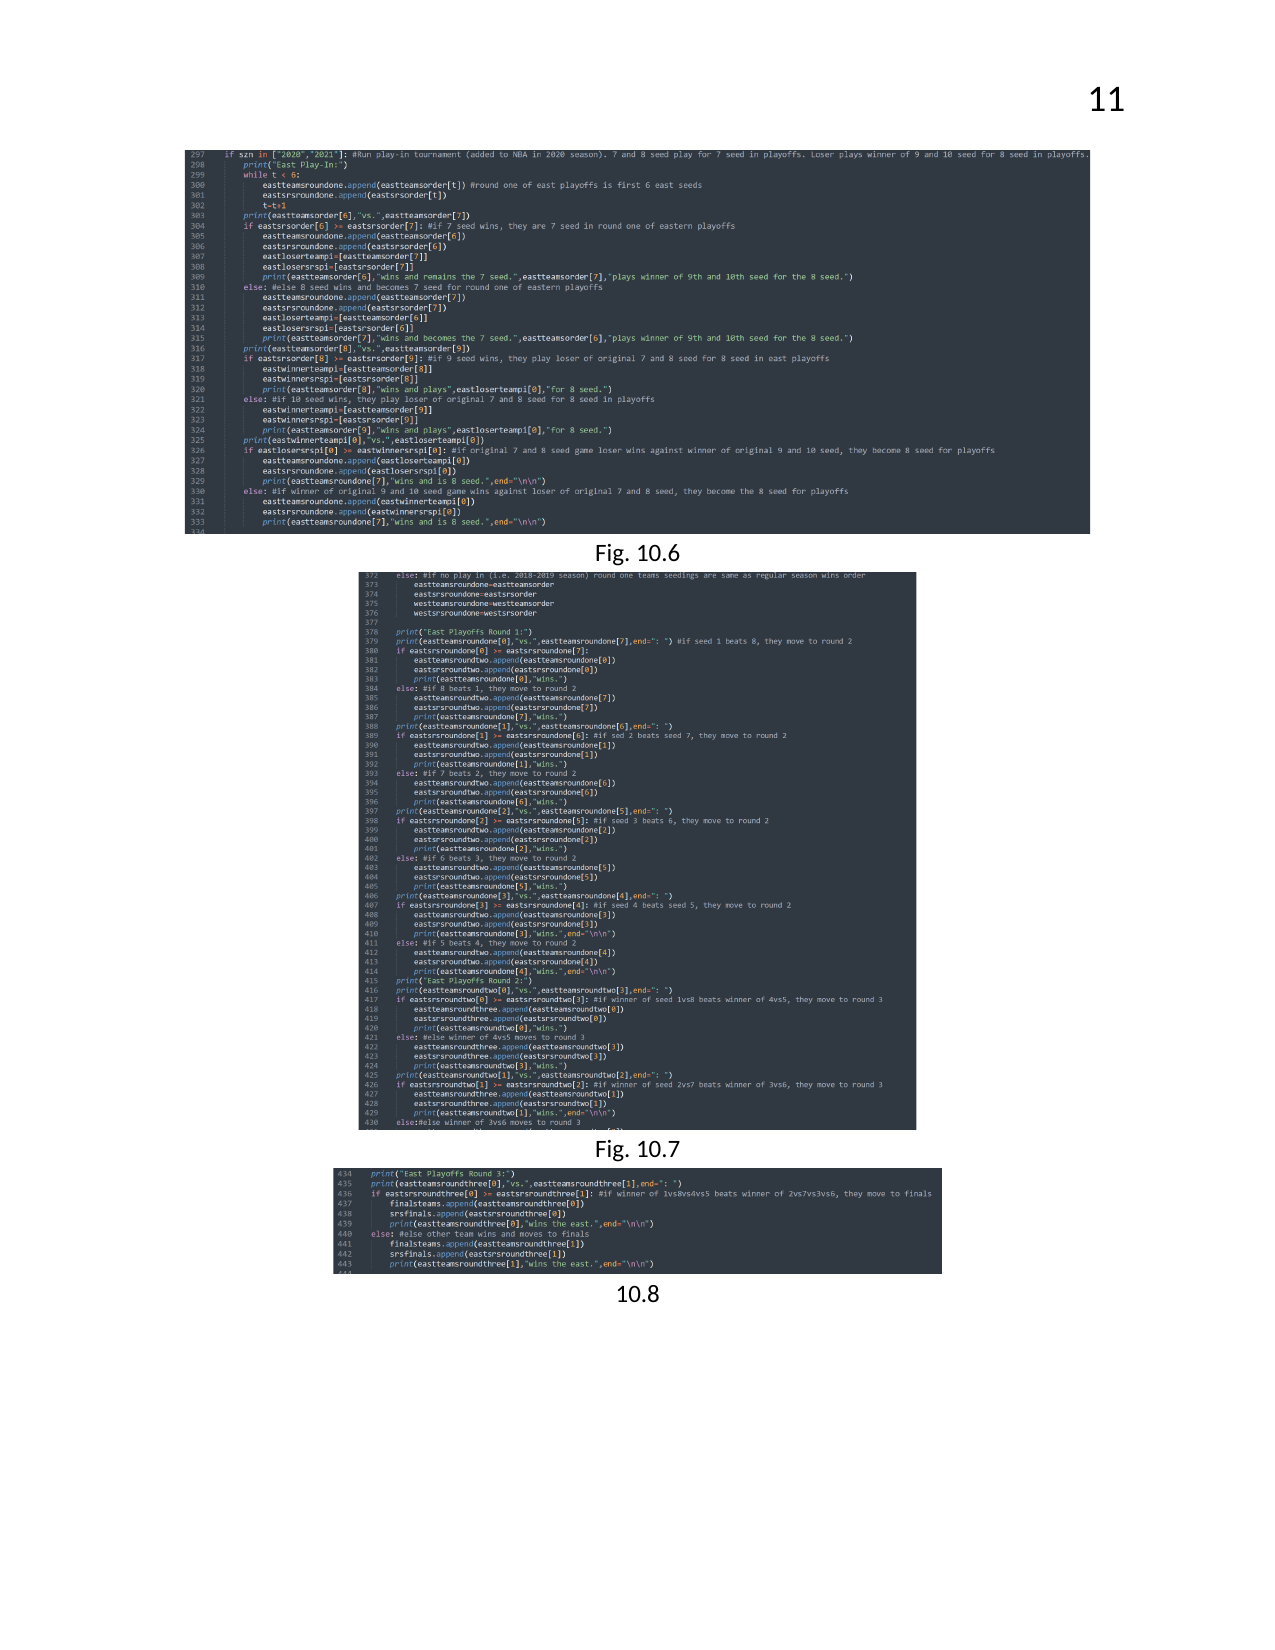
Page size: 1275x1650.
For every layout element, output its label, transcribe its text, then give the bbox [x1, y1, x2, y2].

picture [333, 1168, 942, 1274]
text Fig. 10.6 [150, 537, 1125, 567]
picture [358, 572, 917, 1130]
picture [184, 150, 1091, 534]
text Fig. 10.7 [150, 1134, 1125, 1164]
text 10.8 [150, 1278, 1125, 1308]
